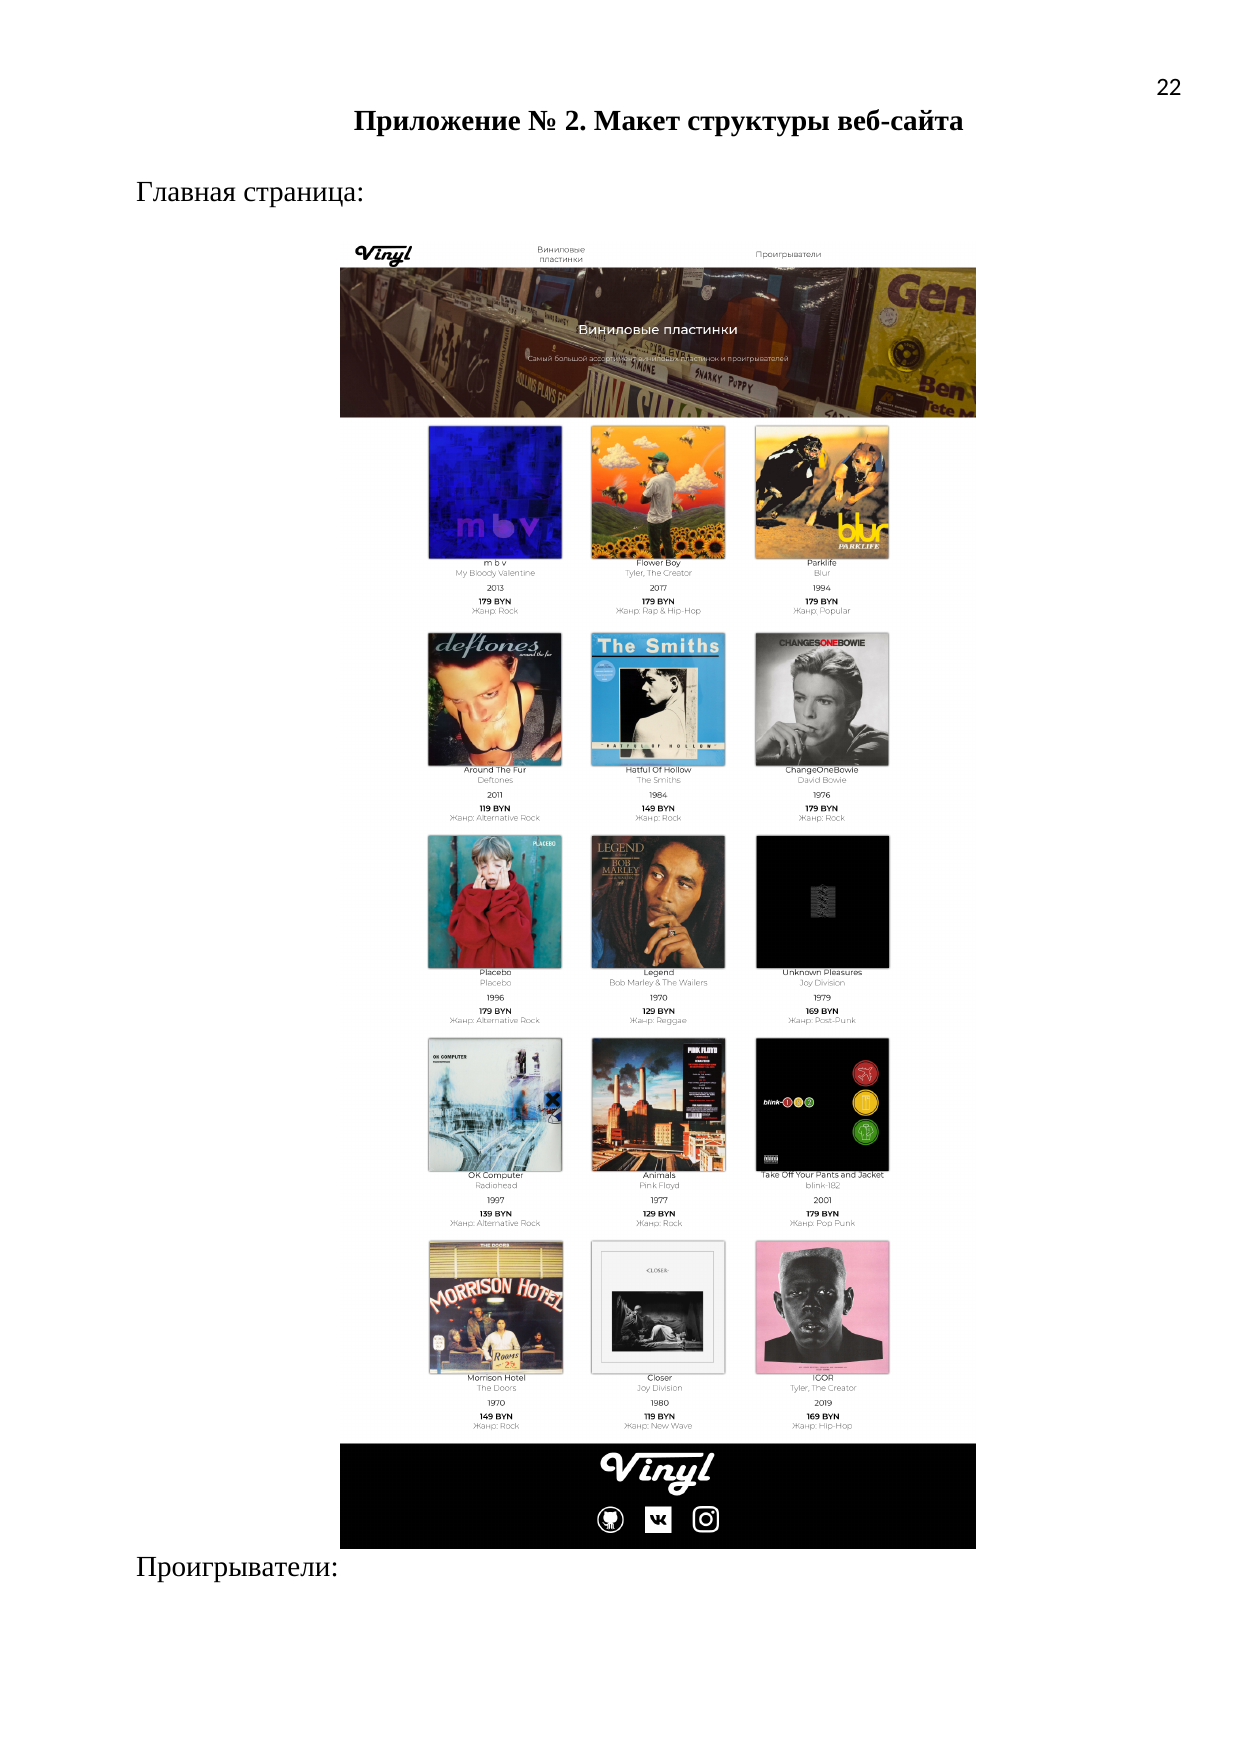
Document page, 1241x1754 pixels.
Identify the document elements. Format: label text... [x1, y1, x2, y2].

picture [340, 241, 976, 1549]
text Проигрыватели: [136, 1549, 1181, 1583]
text Главная страница: [136, 174, 1181, 208]
subtitle Приложение № 2. Макет структуры веб-сайта [136, 103, 1181, 137]
